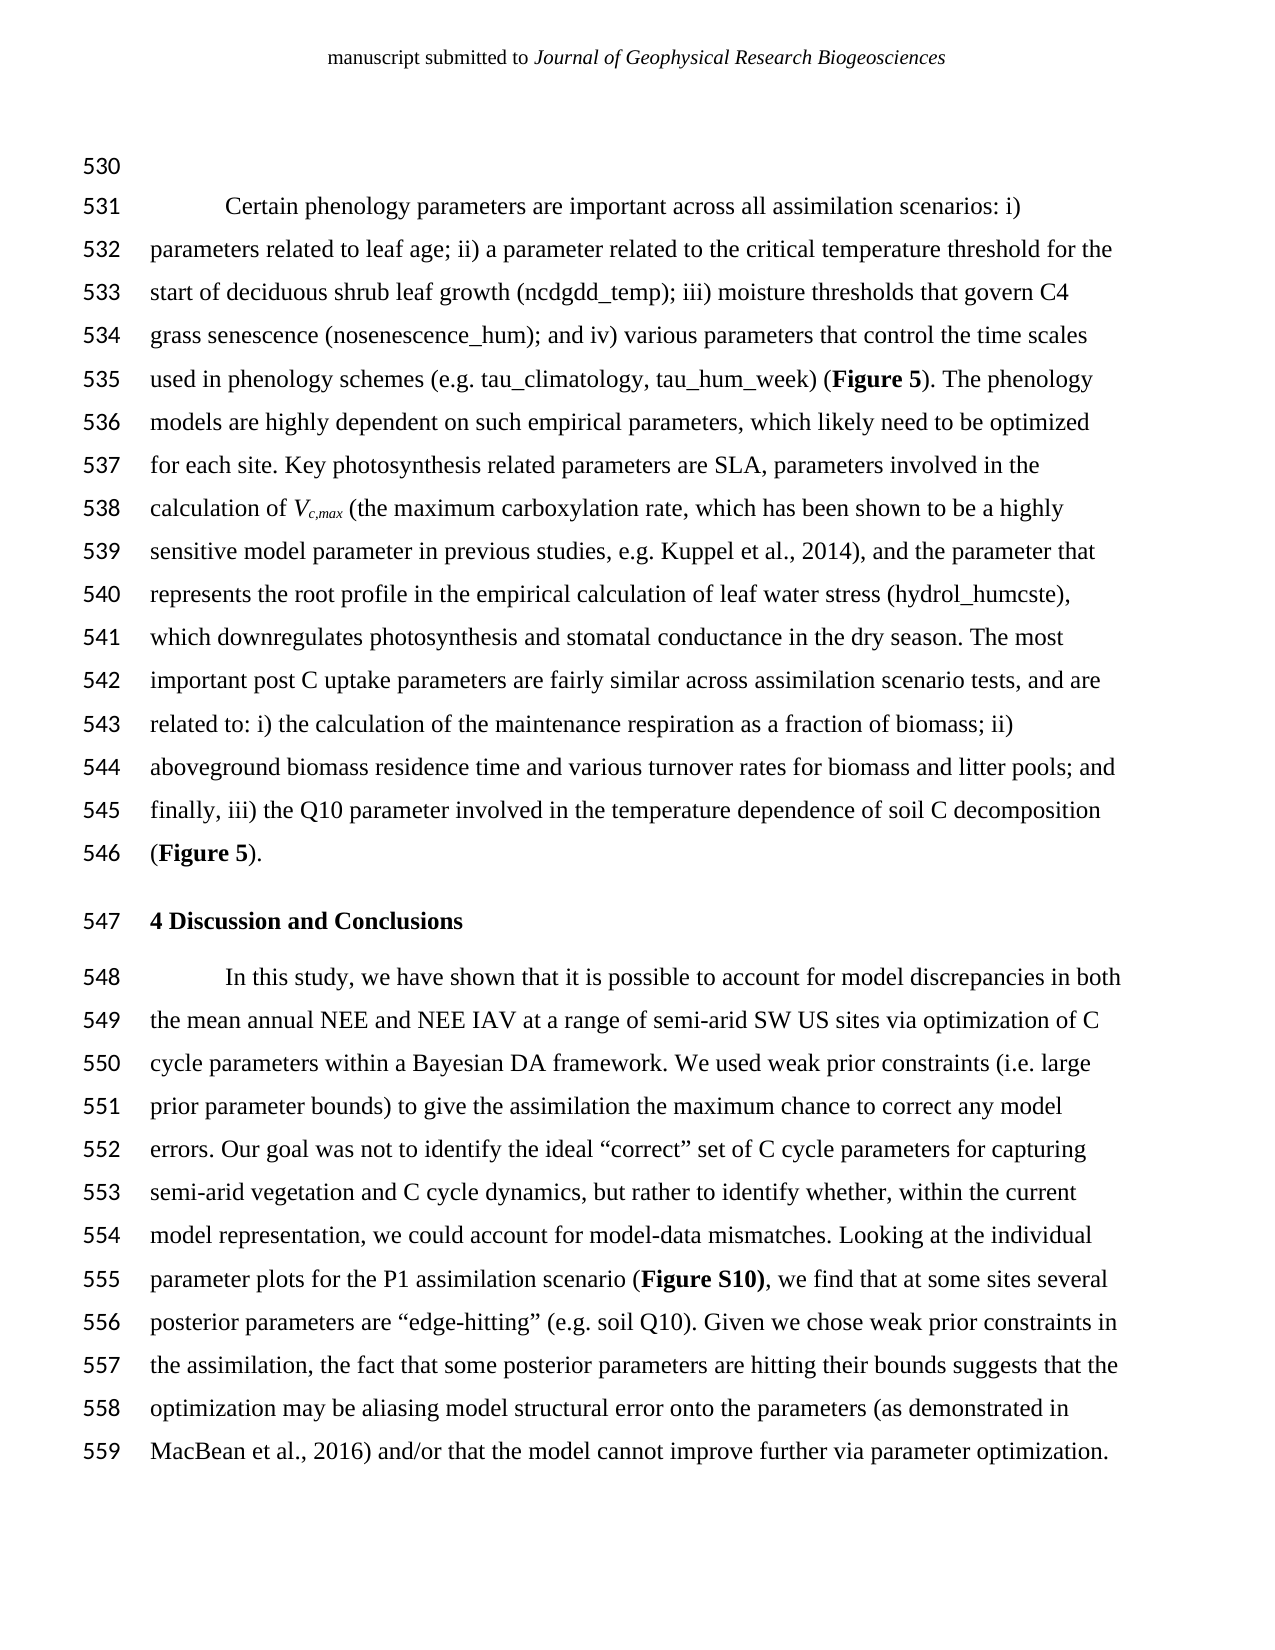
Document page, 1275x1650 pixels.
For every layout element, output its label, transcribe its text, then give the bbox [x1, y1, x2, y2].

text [150, 962, 1125, 1465]
subtitle 4 Discussion and Conclusions [150, 906, 1125, 935]
text Certain phenology parameters are important across all assimilation scenarios: i) parameters related to leaf age; ii) a parameter related to the critical temperature threshold for the start of deciduous shrub leaf growth (ncdgdd_temp); iii) moisture thresholds that govern C4 grass senescence (nosenescence_hum); and iv) various parameters that control the time scales used in phenology schemes (e.g. tau_climatology, tau_hum_week) (Figure 5). The phenology models are highly dependent on such empirical parameters, which likely need to be optimized for each site. Key photosynthesis related parameters are SLA, parameters involved in the calculation of Vc,max (the maximum carboxylation rate, which has been shown to be a highly sensitive model parameter in previous studies, e.g. Kuppel et al., 2014), and the parameter that represents the root profile in the empirical calculation of leaf water stress (hydrol_humcste), which downregulates photosynthesis and stomatal conductance in the dry season. The most important post C uptake parameters are fairly similar across assimilation scenario tests, and are related to: i) the calculation of the maintenance respiration as a fraction of biomass; ii) aboveground biomass residence time and various turnover rates for biomass and litter pools; and finally, iii) the Q10 parameter involved in the temperature dependence of soil C decomposition (Figure 5). [150, 191, 1125, 867]
